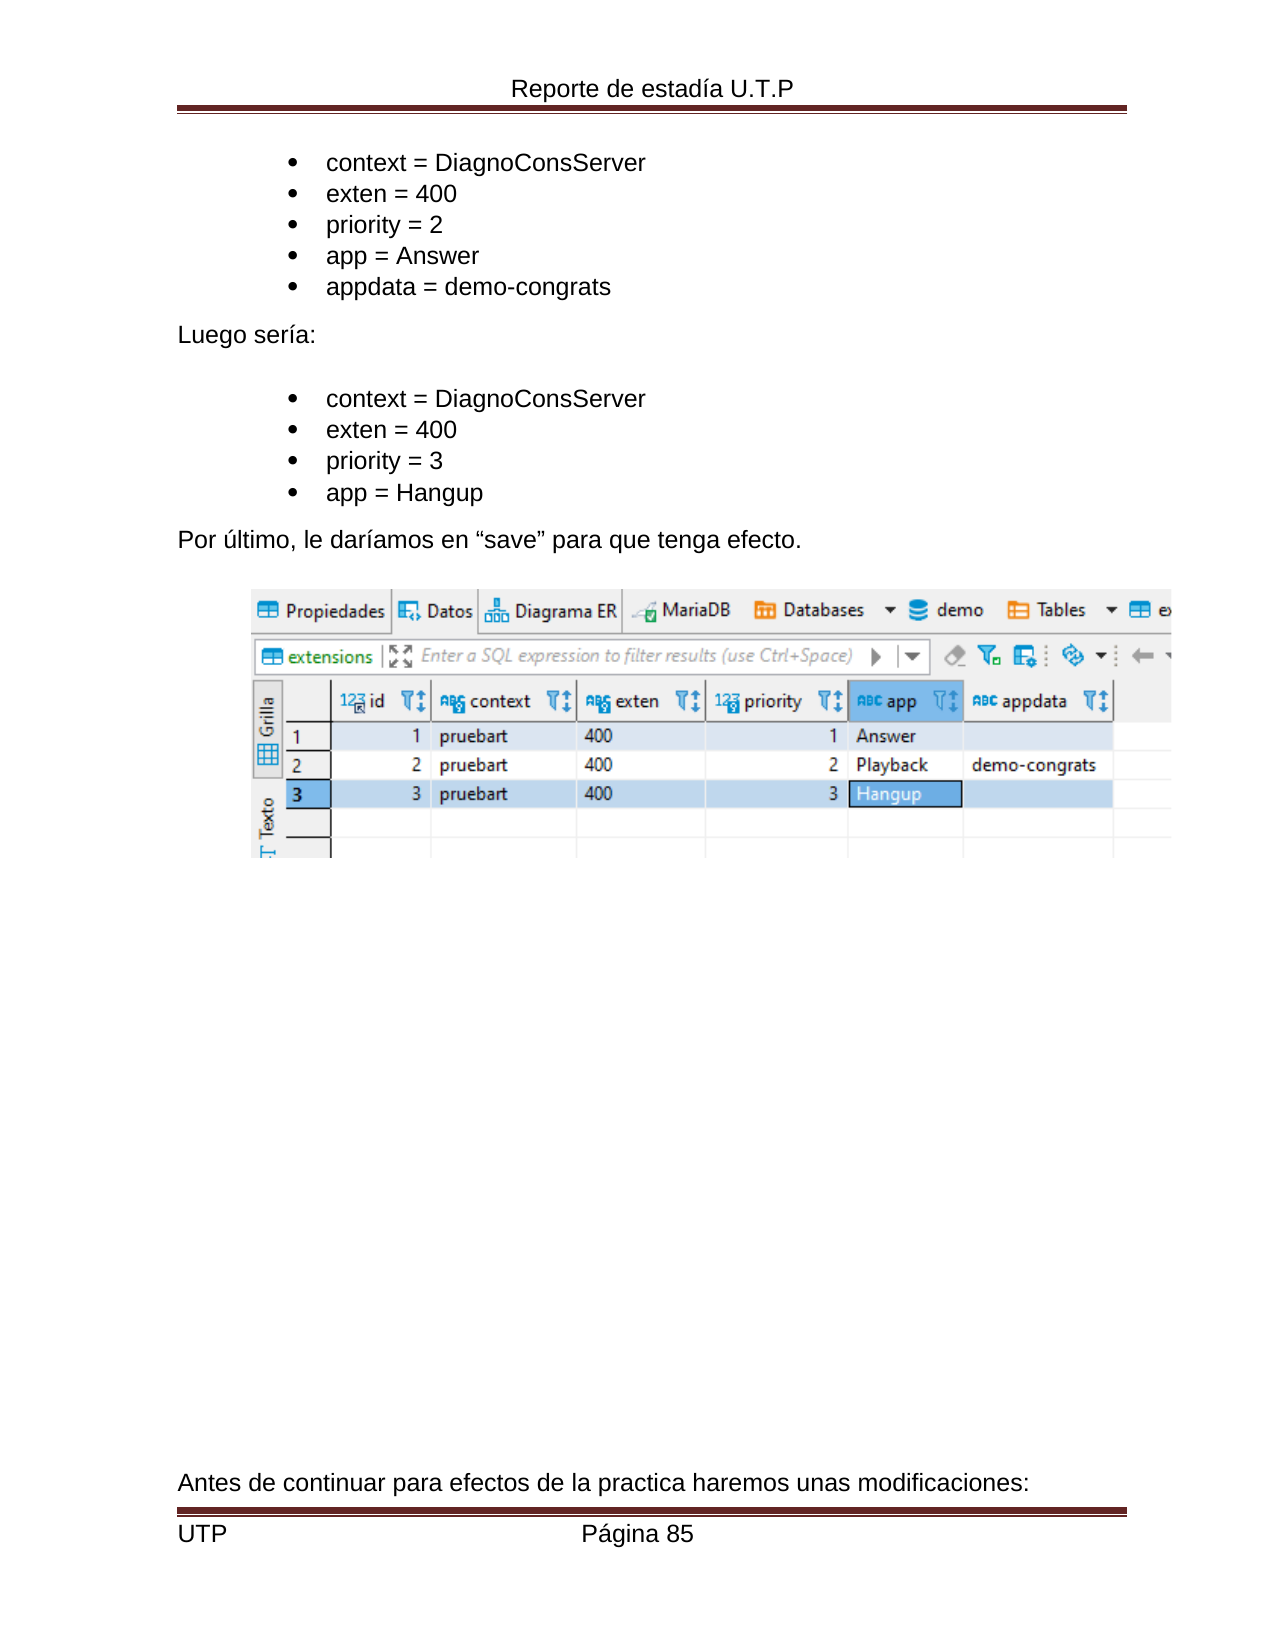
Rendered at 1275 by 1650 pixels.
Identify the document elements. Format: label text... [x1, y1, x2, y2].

list app = Hangup [288, 477, 1127, 506]
list appdata = demo-congrats [288, 272, 1127, 301]
text Antes de continuar para efectos de la practica haremos unas modificaciones: [177, 1468, 1127, 1497]
picture [251, 589, 1172, 858]
list priority = 3 [288, 446, 1127, 475]
list exten = 400 [288, 179, 1127, 208]
list app = Answer [288, 241, 1127, 270]
list context = DiagnoConsServer [288, 148, 1127, 177]
list priority = 2 [288, 210, 1127, 239]
list exten = 400 [288, 415, 1127, 444]
text Luego sería: [177, 320, 1127, 349]
list context = DiagnoConsServer [288, 384, 1127, 413]
text Por último, le daríamos en “save” para que tenga efecto. [177, 525, 1127, 554]
